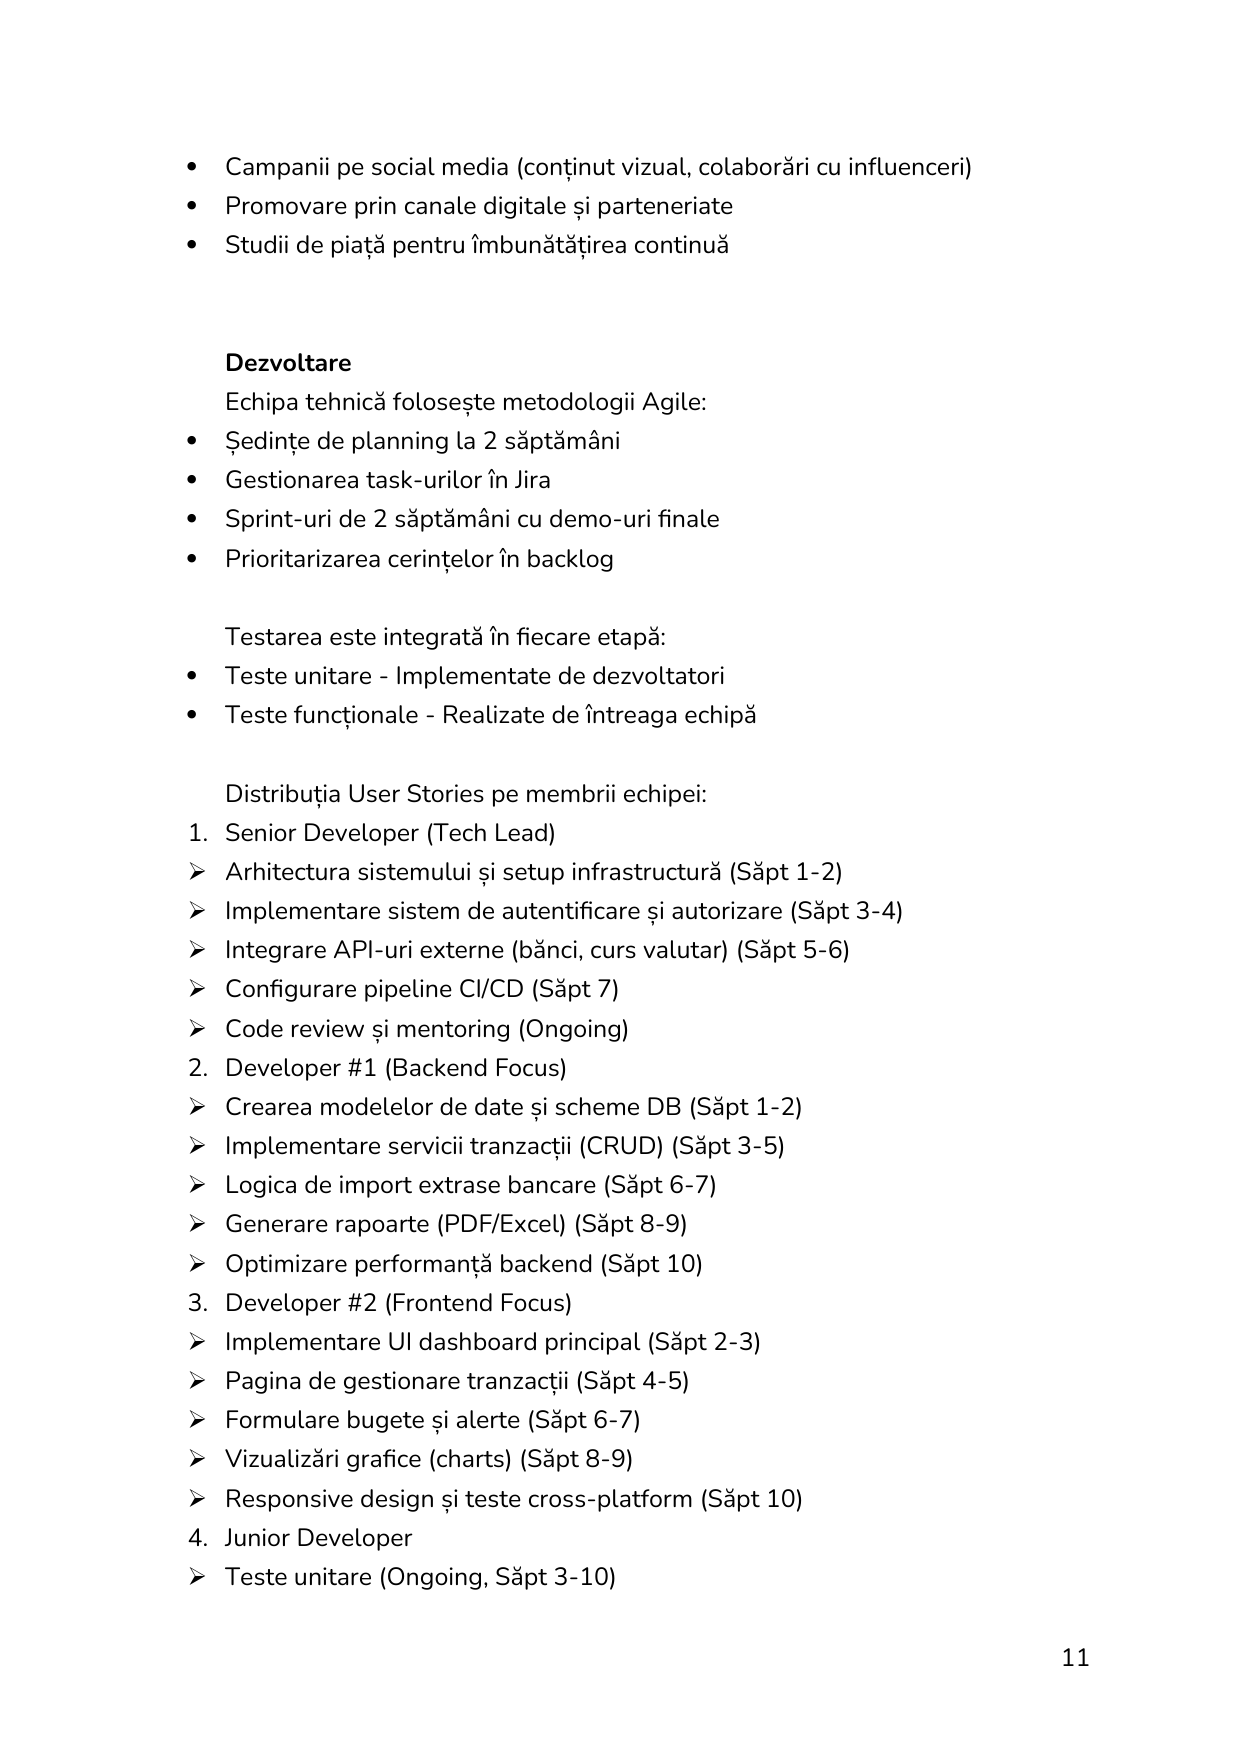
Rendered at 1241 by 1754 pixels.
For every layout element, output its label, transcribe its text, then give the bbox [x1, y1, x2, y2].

list Responsive design și teste cross-platform (Săpt 10) [187, 1482, 1090, 1516]
text Distribuția User Stories pe membrii echipei: [150, 777, 1090, 811]
text Testarea este integrată în fiecare etapă: [150, 620, 1090, 654]
list Ședințe de planning la 2 săptămâni [187, 424, 1090, 458]
list Generare rapoarte (PDF/Excel) (Săpt 8-9) [187, 1207, 1090, 1242]
list Developer #1 (Backend Focus) [187, 1051, 1090, 1085]
list Pagina de gestionare tranzacții (Săpt 4-5) [187, 1364, 1090, 1398]
list Configurare pipeline CI/CD (Săpt 7) [187, 972, 1090, 1007]
list Prioritarizarea cerințelor în backlog [187, 542, 1090, 576]
list Optimizare performanță backend (Săpt 10) [187, 1247, 1090, 1281]
list Senior Developer (Tech Lead) [187, 816, 1090, 850]
list Integrare API-uri externe (bănci, curs valutar) (Săpt 5-6) [187, 933, 1090, 967]
list Arhitectura sistemului și setup infrastructură (Săpt 1-2) [187, 855, 1090, 889]
list Vizualizări grafice (charts) (Săpt 8-9) [187, 1442, 1090, 1477]
list Implementare servicii tranzacții (CRUD) (Săpt 3-5) [187, 1129, 1090, 1163]
list Code review și mentoring (Ongoing) [187, 1012, 1090, 1046]
list Teste unitare (Ongoing, Săpt 3-10) [187, 1560, 1090, 1594]
list Crearea modelelor de date și scheme DB (Săpt 1-2) [187, 1090, 1090, 1124]
list Implementare sistem de autentificare și autorizare (Săpt 3-4) [187, 894, 1090, 928]
list Teste funcționale - Realizate de întreaga echipă [187, 698, 1090, 732]
list Sprint-uri de 2 săptămâni cu demo-uri finale [187, 502, 1090, 537]
list Formulare bugete și alerte (Săpt 6-7) [187, 1403, 1090, 1437]
list Gestionarea task-urilor în Jira [187, 463, 1090, 497]
text Dezvoltare [150, 346, 1090, 380]
list Campanii pe social media (conținut vizual, colaborări cu influenceri) [187, 150, 1090, 184]
list Developer #2 (Frontend Focus) [187, 1286, 1090, 1320]
list Promovare prin canale digitale și parteneriate [187, 189, 1090, 223]
list Logica de import extrase bancare (Săpt 6-7) [187, 1168, 1090, 1202]
text Echipa tehnică folosește metodologii Agile: [150, 385, 1090, 419]
list Junior Developer [187, 1521, 1090, 1555]
list Teste unitare - Implementate de dezvoltatori [187, 659, 1090, 693]
list Studii de piață pentru îmbunătățirea continuă [187, 228, 1090, 262]
list Implementare UI dashboard principal (Săpt 2-3) [187, 1325, 1090, 1359]
